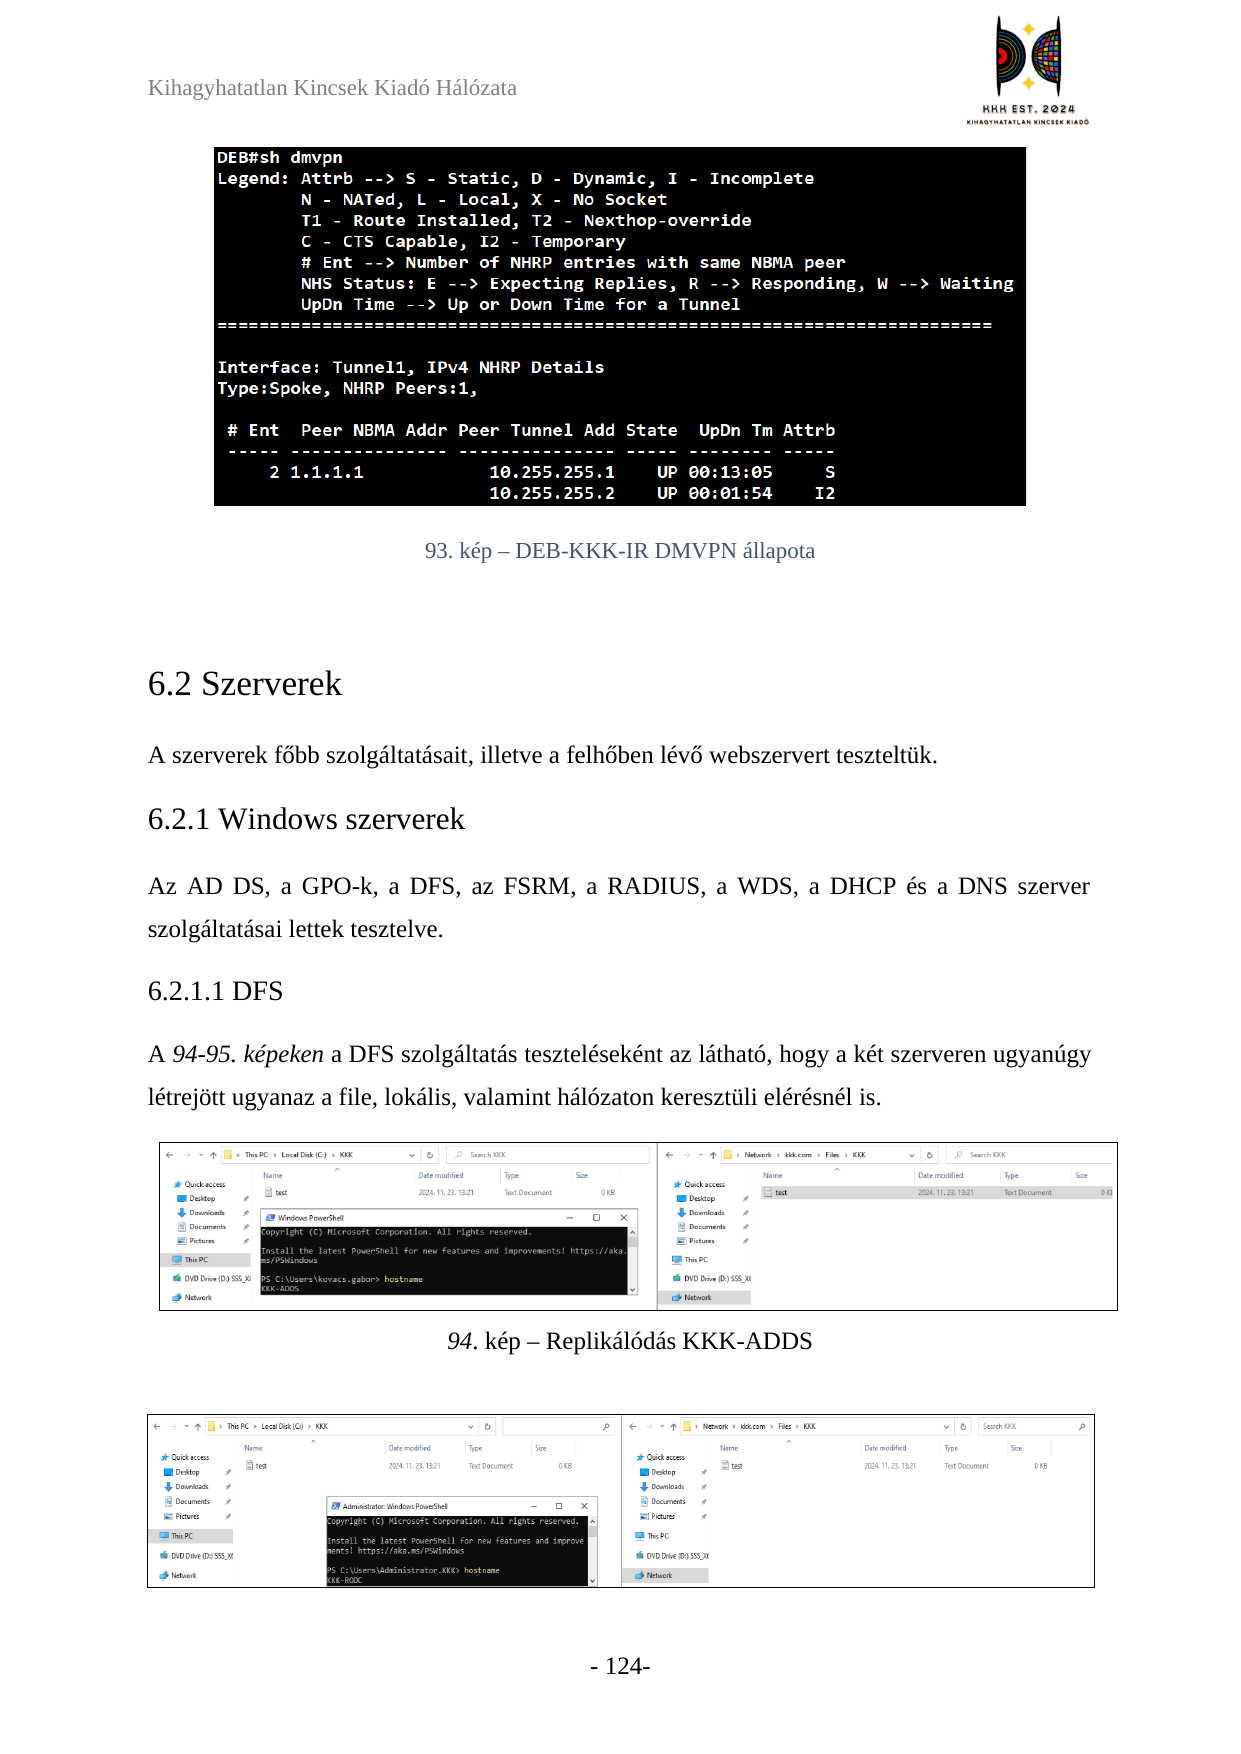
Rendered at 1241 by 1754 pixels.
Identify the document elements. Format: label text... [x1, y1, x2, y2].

text A szerverek főbb szolgáltatásait, illetve a felhőben lévő webszervert teszteltük. [148, 740, 1093, 769]
picture [958, 4, 1094, 130]
picture [214, 147, 1027, 506]
text 6.2.1 Windows szerverek [148, 800, 1093, 836]
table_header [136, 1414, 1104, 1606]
text Az AD DS, a GPO-k, a DFS, az FSRM, a RADIUS, a WDS, a DHCP és a DNS szerver szolgáltatásai lettek tesztelve. [148, 871, 1093, 943]
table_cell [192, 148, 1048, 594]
text 6.2.1.1 DFS [148, 974, 1093, 1006]
picture [160, 1143, 1113, 1310]
picture [148, 1415, 1094, 1587]
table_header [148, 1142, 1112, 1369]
text 6.2 Szerverek [148, 662, 1093, 703]
text A 94-95. képeken a DFS szolgáltatás teszteléseként az látható, hogy a két szerveren ugyanúgy létrejött ugyanaz a file, lokális, valamint hálózaton keresztüli elérésnél is. [148, 1039, 1093, 1111]
